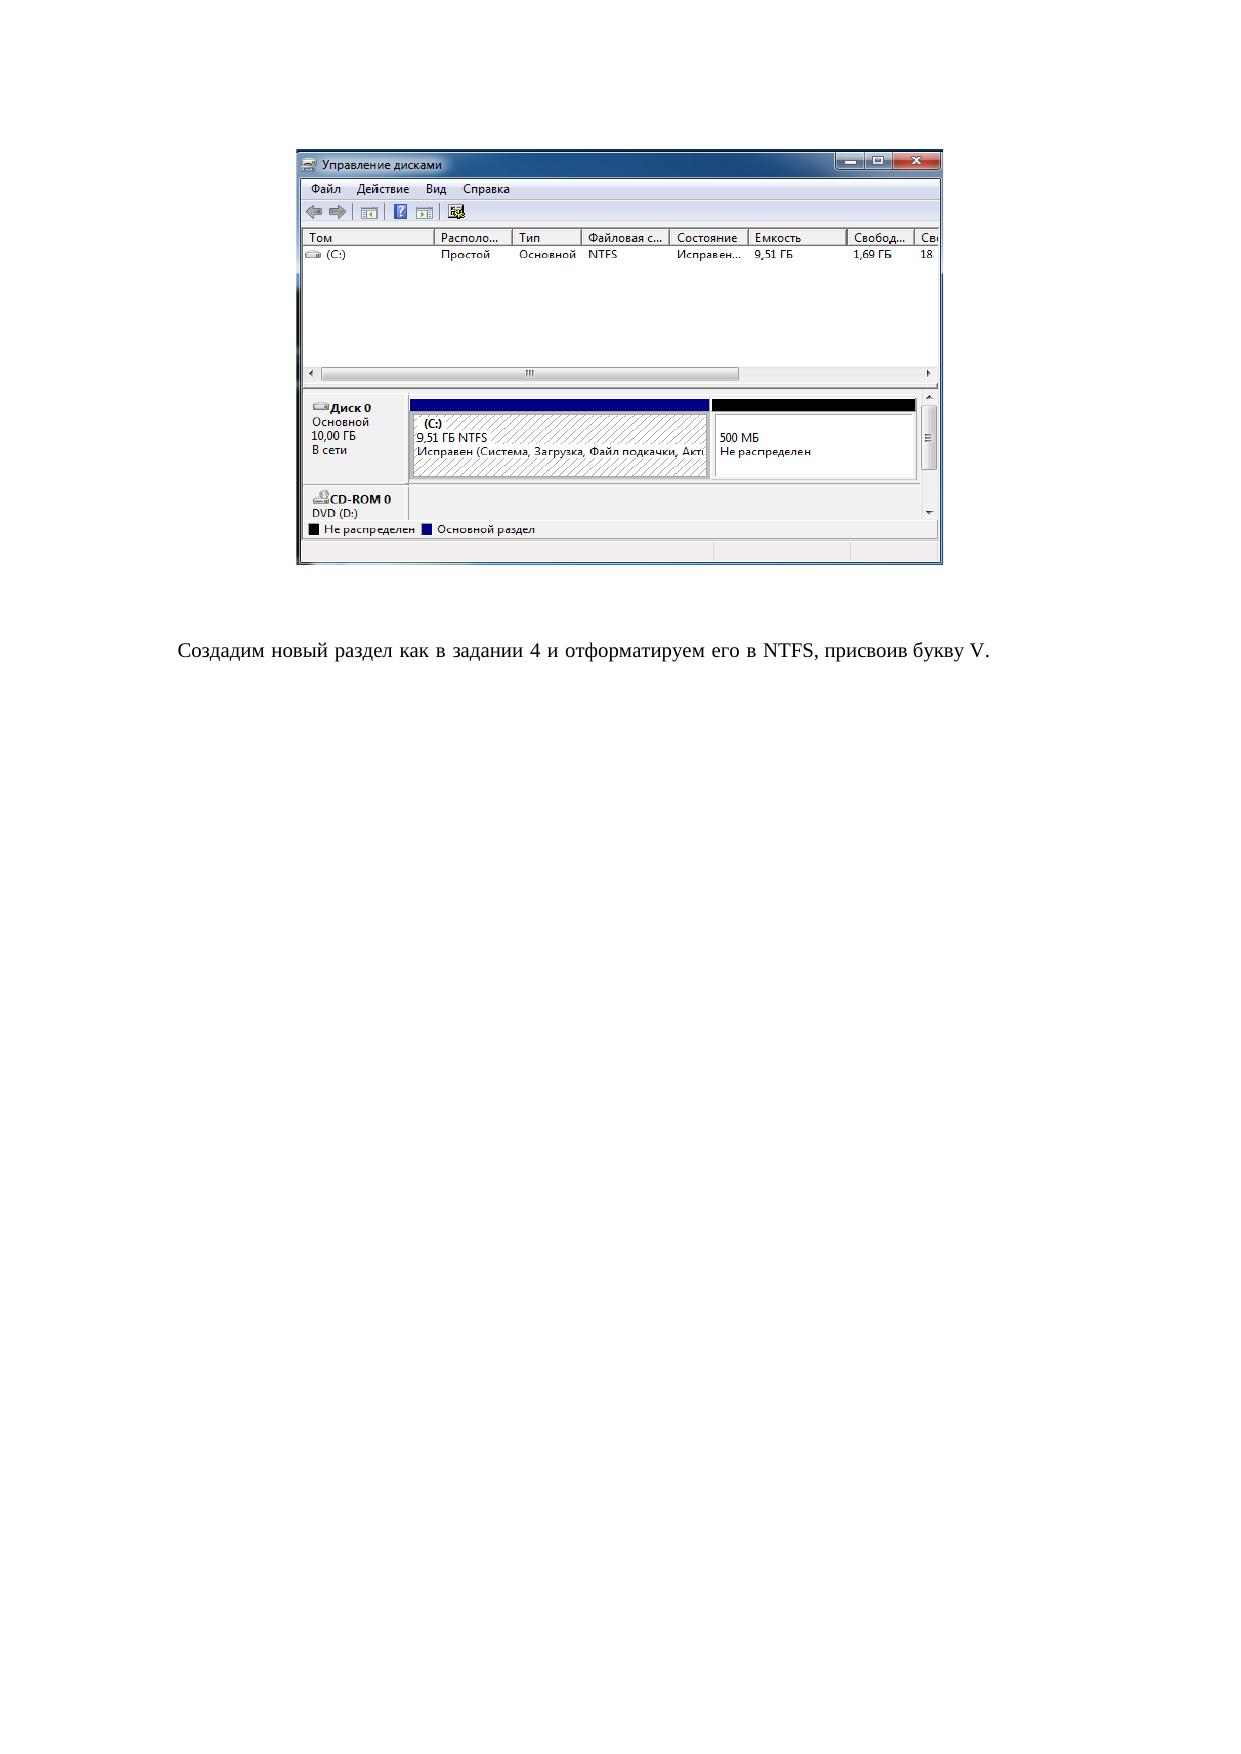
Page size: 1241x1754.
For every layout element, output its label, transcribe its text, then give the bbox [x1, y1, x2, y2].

text Создадим новый раздел как в задании 4 и отформатируем его в NTFS, присвоив букву V. [177, 638, 1153, 662]
picture [296, 149, 944, 565]
